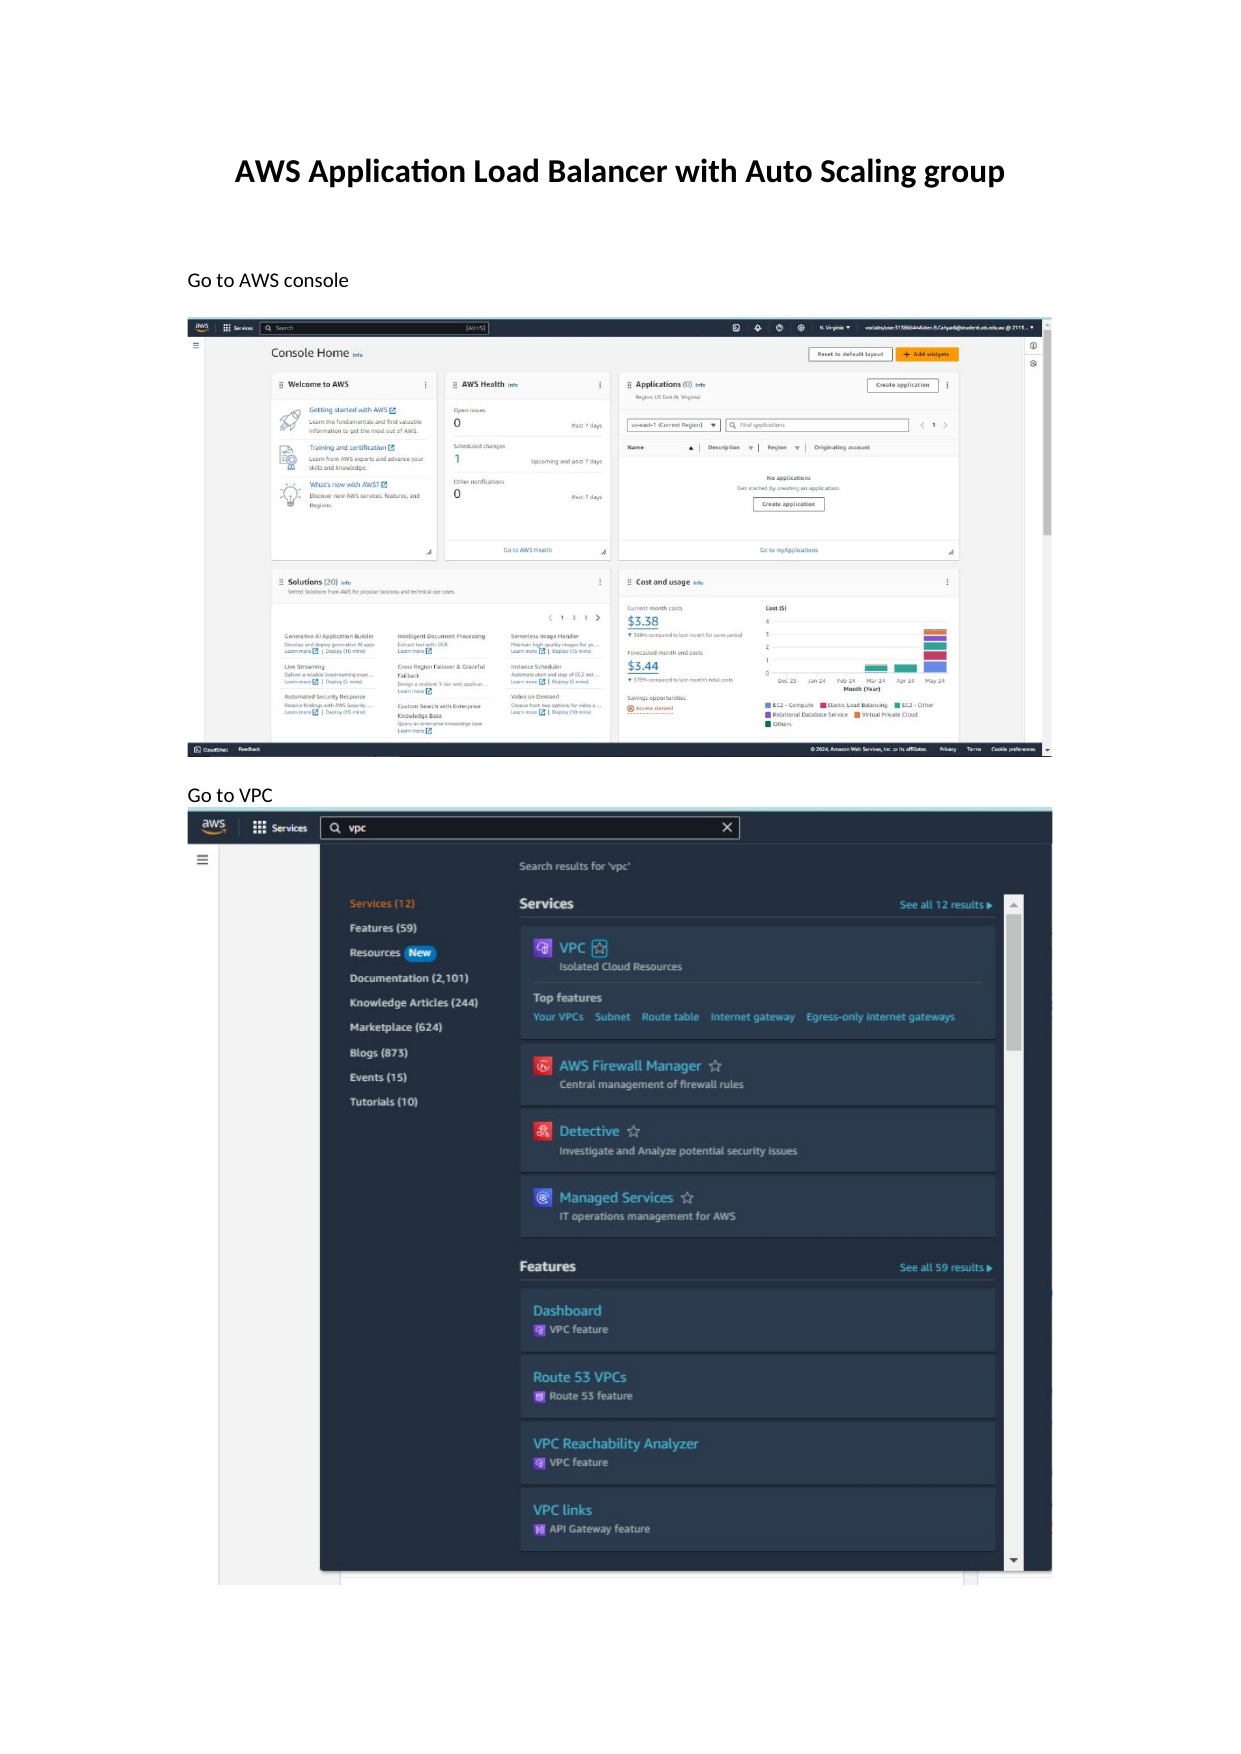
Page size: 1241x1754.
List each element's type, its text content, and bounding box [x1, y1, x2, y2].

text Go to AWS console [187, 267, 1053, 292]
picture [187, 317, 1052, 757]
picture [187, 807, 1053, 1585]
text AWS Application Load Balancer with Auto Scaling group [187, 150, 1053, 191]
text Go to VPC [187, 782, 1053, 807]
